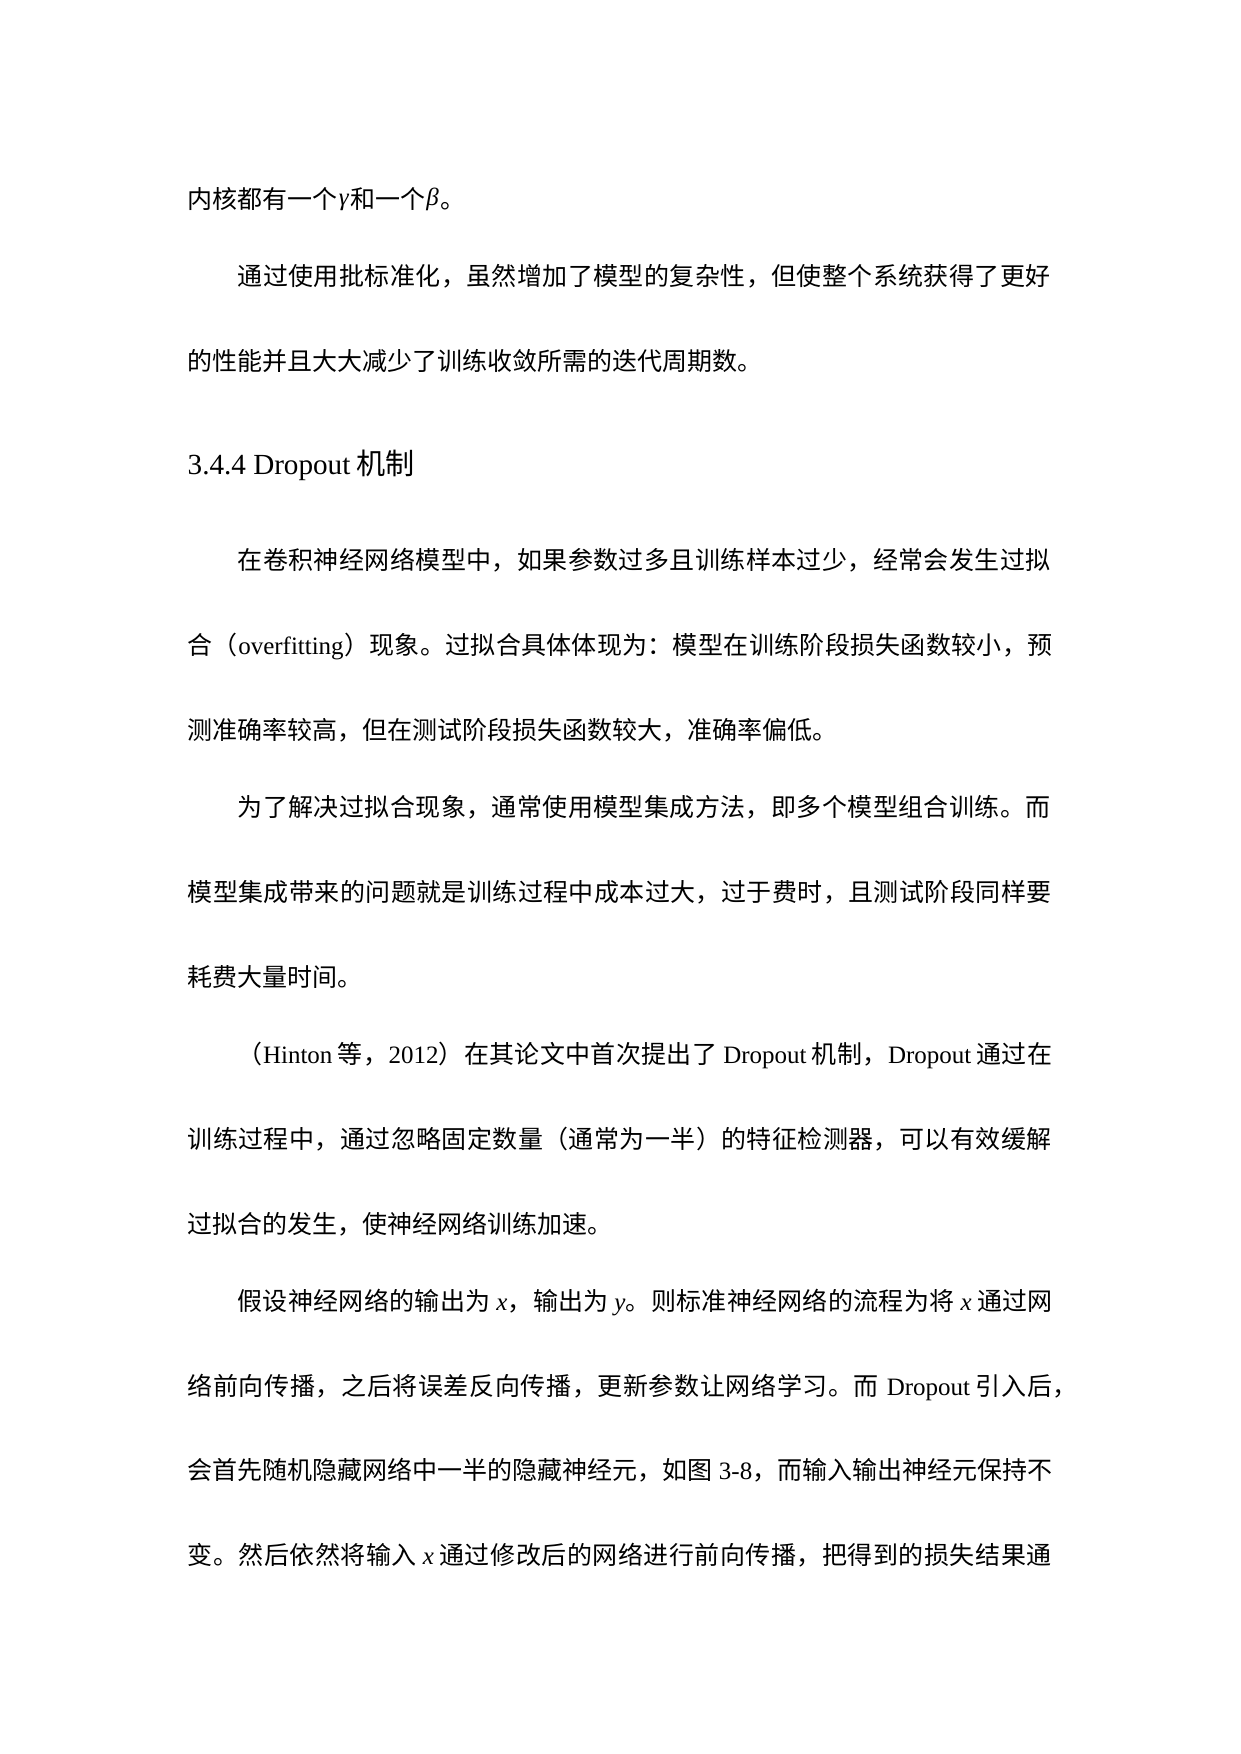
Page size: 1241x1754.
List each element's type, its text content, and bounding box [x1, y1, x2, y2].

text 在卷积神经网络模型中，如果参数过多且训练样本过少，经常会发生过拟合（overfitting）现象。过拟合具体体现为：模型在训练阶段损失函数较小，预测准确率较高，但在测试阶段损失函数较大，准确率偏低。 [187, 525, 1053, 763]
text 为了解决过拟合现象，通常使用模型集成方法，即多个模型组合训练。而模型集成带来的问题就是训练过程中成本过大，过于费时，且测试阶段同样要耗费大量时间。 [187, 772, 1053, 1009]
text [187, 164, 1053, 232]
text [187, 1265, 1053, 1588]
text （Hinton等，2012）在其论文中首次提出了Dropout机制，Dropout通过在训练过程中，通过忽略固定数量（通常为一半）的特征检测器，可以有效缓解过拟合的发生，使神经网络训练加速。 [187, 1018, 1053, 1256]
subtitle 3.4.4 Dropout机制 [187, 428, 1053, 496]
text 通过使用批标准化，虽然增加了模型的复杂性，但使整个系统获得了更好的性能并且大大减少了训练收敛所需的迭代周期数。 [187, 241, 1053, 394]
